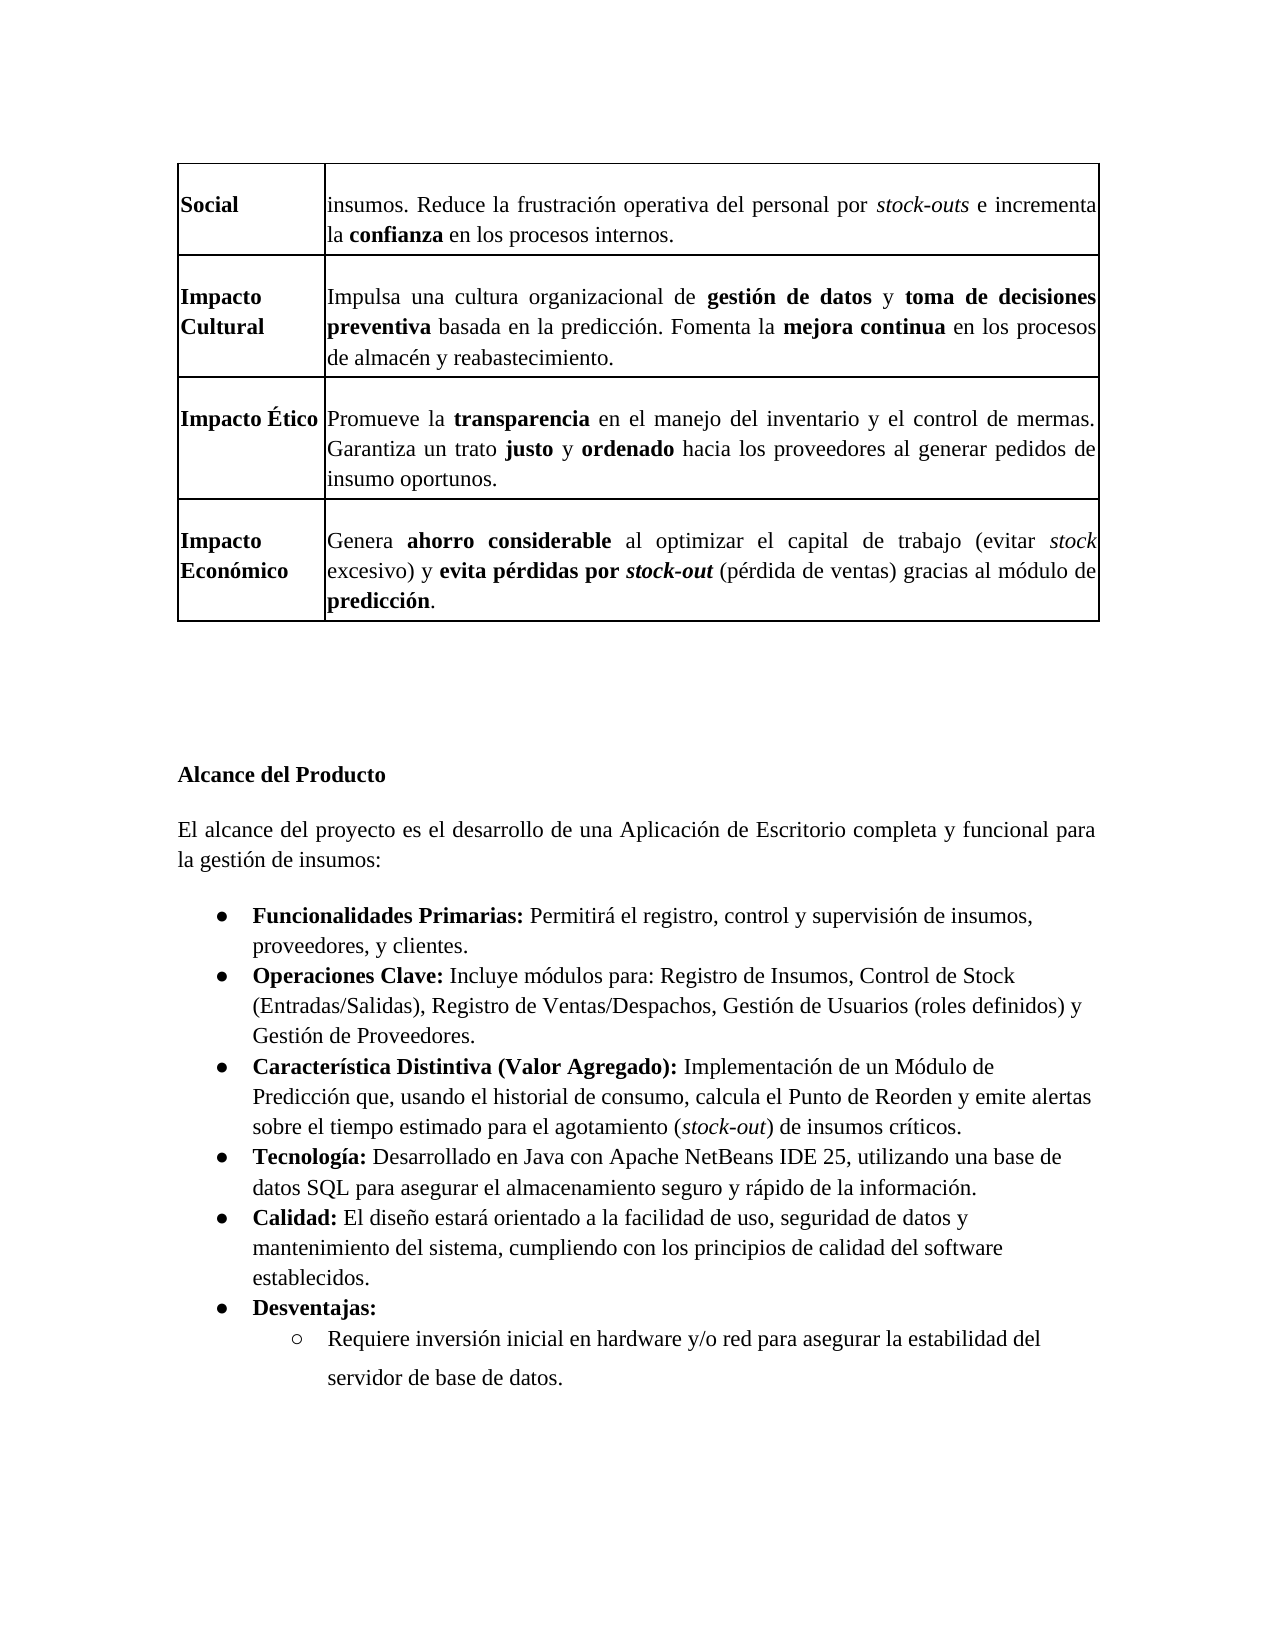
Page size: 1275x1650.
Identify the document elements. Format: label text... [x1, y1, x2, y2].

table_cell Genera ahorro considerable al optimizar el capital de trabajo (evitar stock excesivo) y evita pérdidas por stock-out (pérdida de ventas) gracias al módulo de predicción. [326, 500, 1098, 620]
table_cell Impacto Social [179, 164, 324, 254]
text El alcance del proyecto es el desarrollo de una Aplicación de Escritorio completa y funcional para la gestión de insumos: [177, 816, 1098, 873]
text Alcance del Producto [177, 761, 1098, 787]
list Funcionalidades Primarias: Permitirá el registro, control y supervisión de insumos, proveedores, y clientes. [215, 902, 1098, 958]
table_cell Impacto Ético [179, 378, 324, 498]
table_cell Impulsa una cultura organizacional de gestión de datos y toma de decisiones preventiva basada en la predicción. Fomenta la mejora continua en los procesos de almacén y reabastecimiento. [326, 256, 1098, 376]
list Desventajas: [215, 1294, 1098, 1321]
table_cell Promueve la transparencia en el manejo del inventario y el control de mermas. Garantiza un trato justo y ordenado hacia los proveedores al generar pedidos de insumo oportunos. [326, 378, 1098, 498]
list Característica Distintiva (Valor Agregado): Implementación de un Módulo de Predicción que, usando el historial de consumo, calcula el Punto de Reorden y emite alertas sobre el tiempo estimado para el agotamiento (stock-out) de insumos críticos. [215, 1053, 1098, 1139]
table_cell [326, 164, 1098, 254]
table_cell Impacto Cultural [179, 256, 324, 376]
list Operaciones Clave: Incluye módulos para: Registro de Insumos, Control de Stock (Entradas/Salidas), Registro de Ventas/Despachos, Gestión de Usuarios (roles definidos) y Gestión de Proveedores. [215, 962, 1098, 1049]
list Calidad: El diseño estará orientado a la facilidad de uso, seguridad de datos y mantenimiento del sistema, cumpliendo con los principios de calidad del software establecidos. [215, 1204, 1098, 1291]
list Requiere inversión inicial en hardware y/o red para asegurar la estabilidad del servidor de base de datos. [290, 1324, 1098, 1390]
table_cell Impacto Económico [179, 500, 324, 620]
list Tecnología: Desarrollado en Java con Apache NetBeans IDE 25, utilizando una base de datos SQL para asegurar el almacenamiento seguro y rápido de la información. [215, 1143, 1098, 1200]
